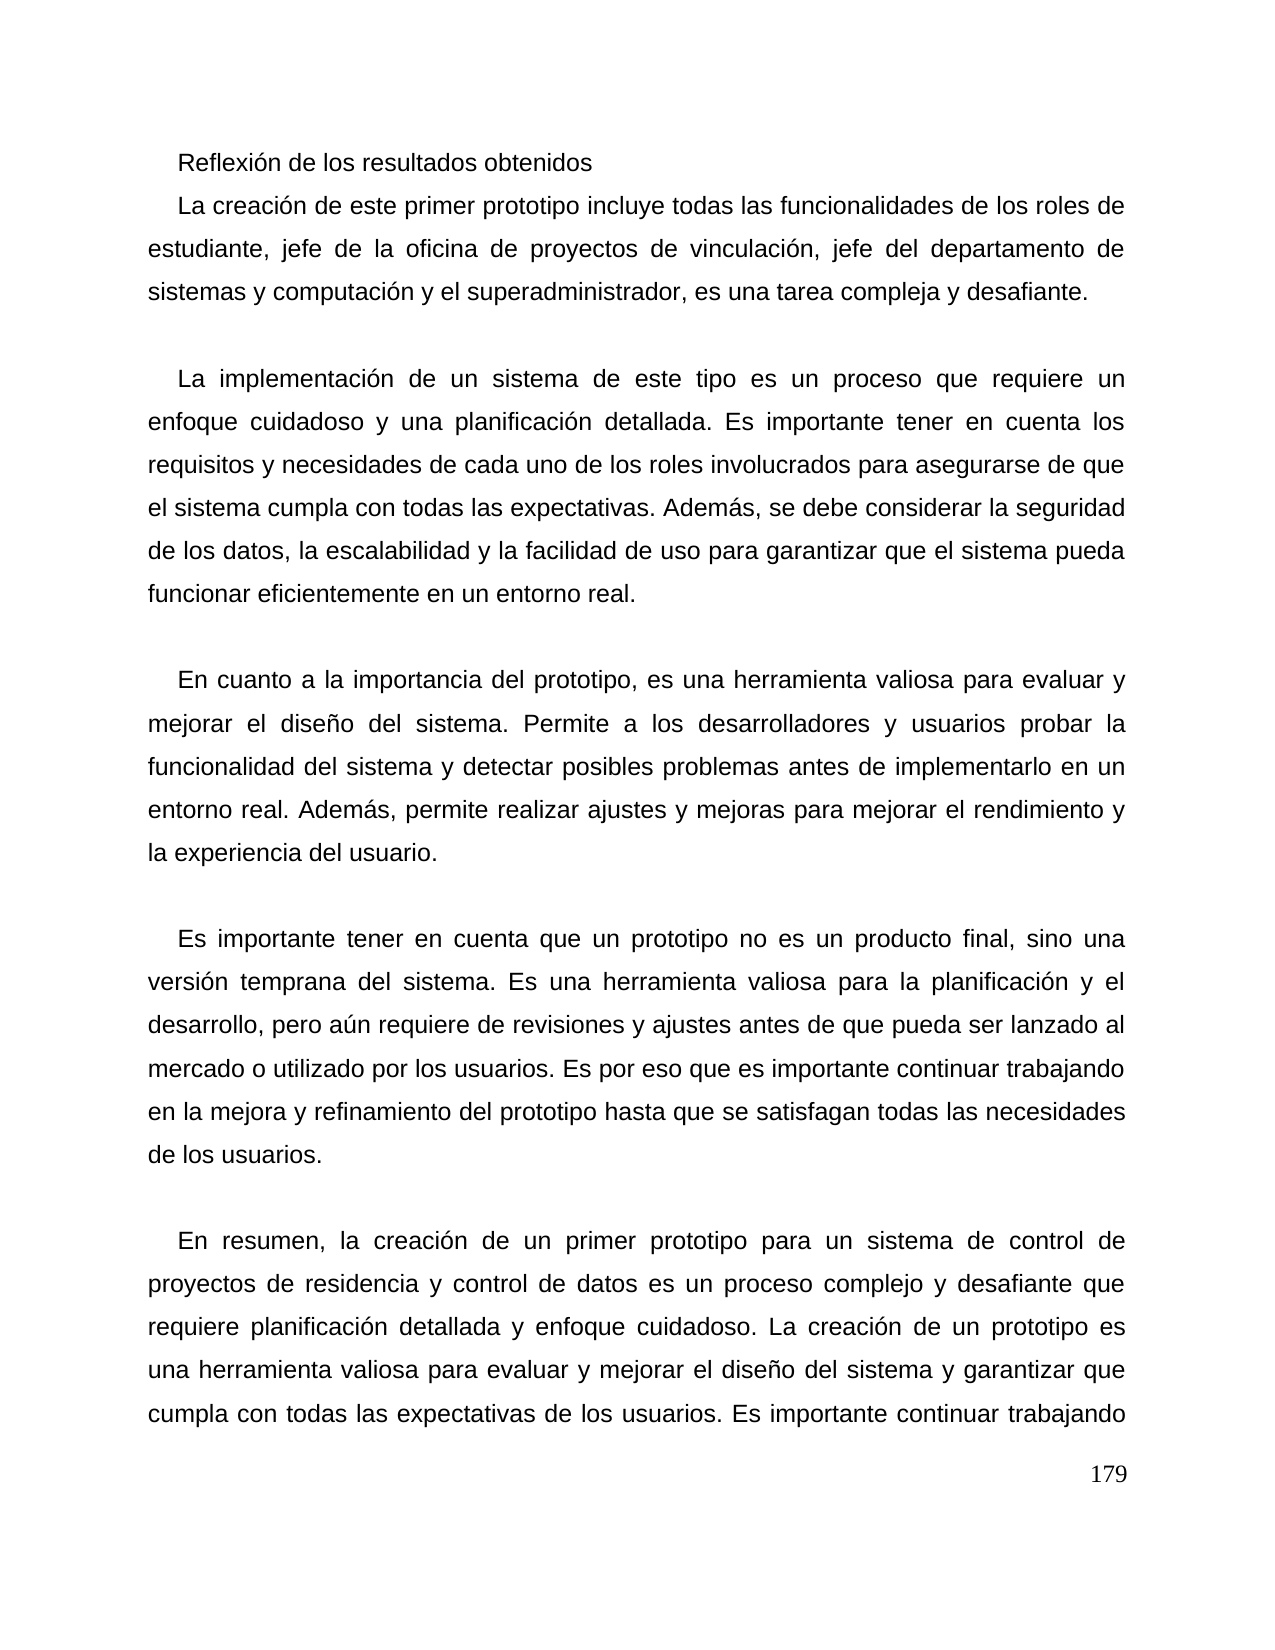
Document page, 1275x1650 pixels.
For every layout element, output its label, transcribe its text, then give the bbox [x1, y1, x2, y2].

text La implementación de un sistema de este tipo es un proceso que requiere un enfoque cuidadoso y una planificación detallada. Es importante tener en cuenta los requisitos y necesidades de cada uno de los roles involucrados para asegurarse de que el sistema cumpla con todas las expectativas. Además, se debe considerar la seguridad de los datos, la escalabilidad y la facilidad de uso para garantizar que el sistema pueda funcionar eficientemente en un entorno real. [148, 363, 1127, 608]
text La creación de este primer prototipo incluye todas las funcionalidades de los roles de estudiante, jefe de la oficina de proyectos de vinculación, jefe del departamento de sistemas y computación y el superadministrador, es una tarea compleja y desafiante. [148, 191, 1127, 306]
subtitle Reflexión de los resultados obtenidos [148, 148, 1127, 177]
text En cuanto a la importancia del prototipo, es una herramienta valiosa para evaluar y mejorar el diseño del sistema. Permite a los desarrolladores y usuarios probar la funcionalidad del sistema y detectar posibles problemas antes de implementarlo en un entorno real. Además, permite realizar ajustes y mejoras para mejorar el rendimiento y la experiencia del usuario. [148, 665, 1127, 867]
text Es importante tener en cuenta que un prototipo no es un producto final, sino una versión temprana del sistema. Es una herramienta valiosa para la planificación y el desarrollo, pero aún requiere de revisiones y ajustes antes de que pueda ser lanzado al mercado o utilizado por los usuarios. Es por eso que es importante continuar trabajando en la mejora y refinamiento del prototipo hasta que se satisfagan todas las necesidades de los usuarios. [148, 924, 1127, 1168]
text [148, 1226, 1127, 1427]
